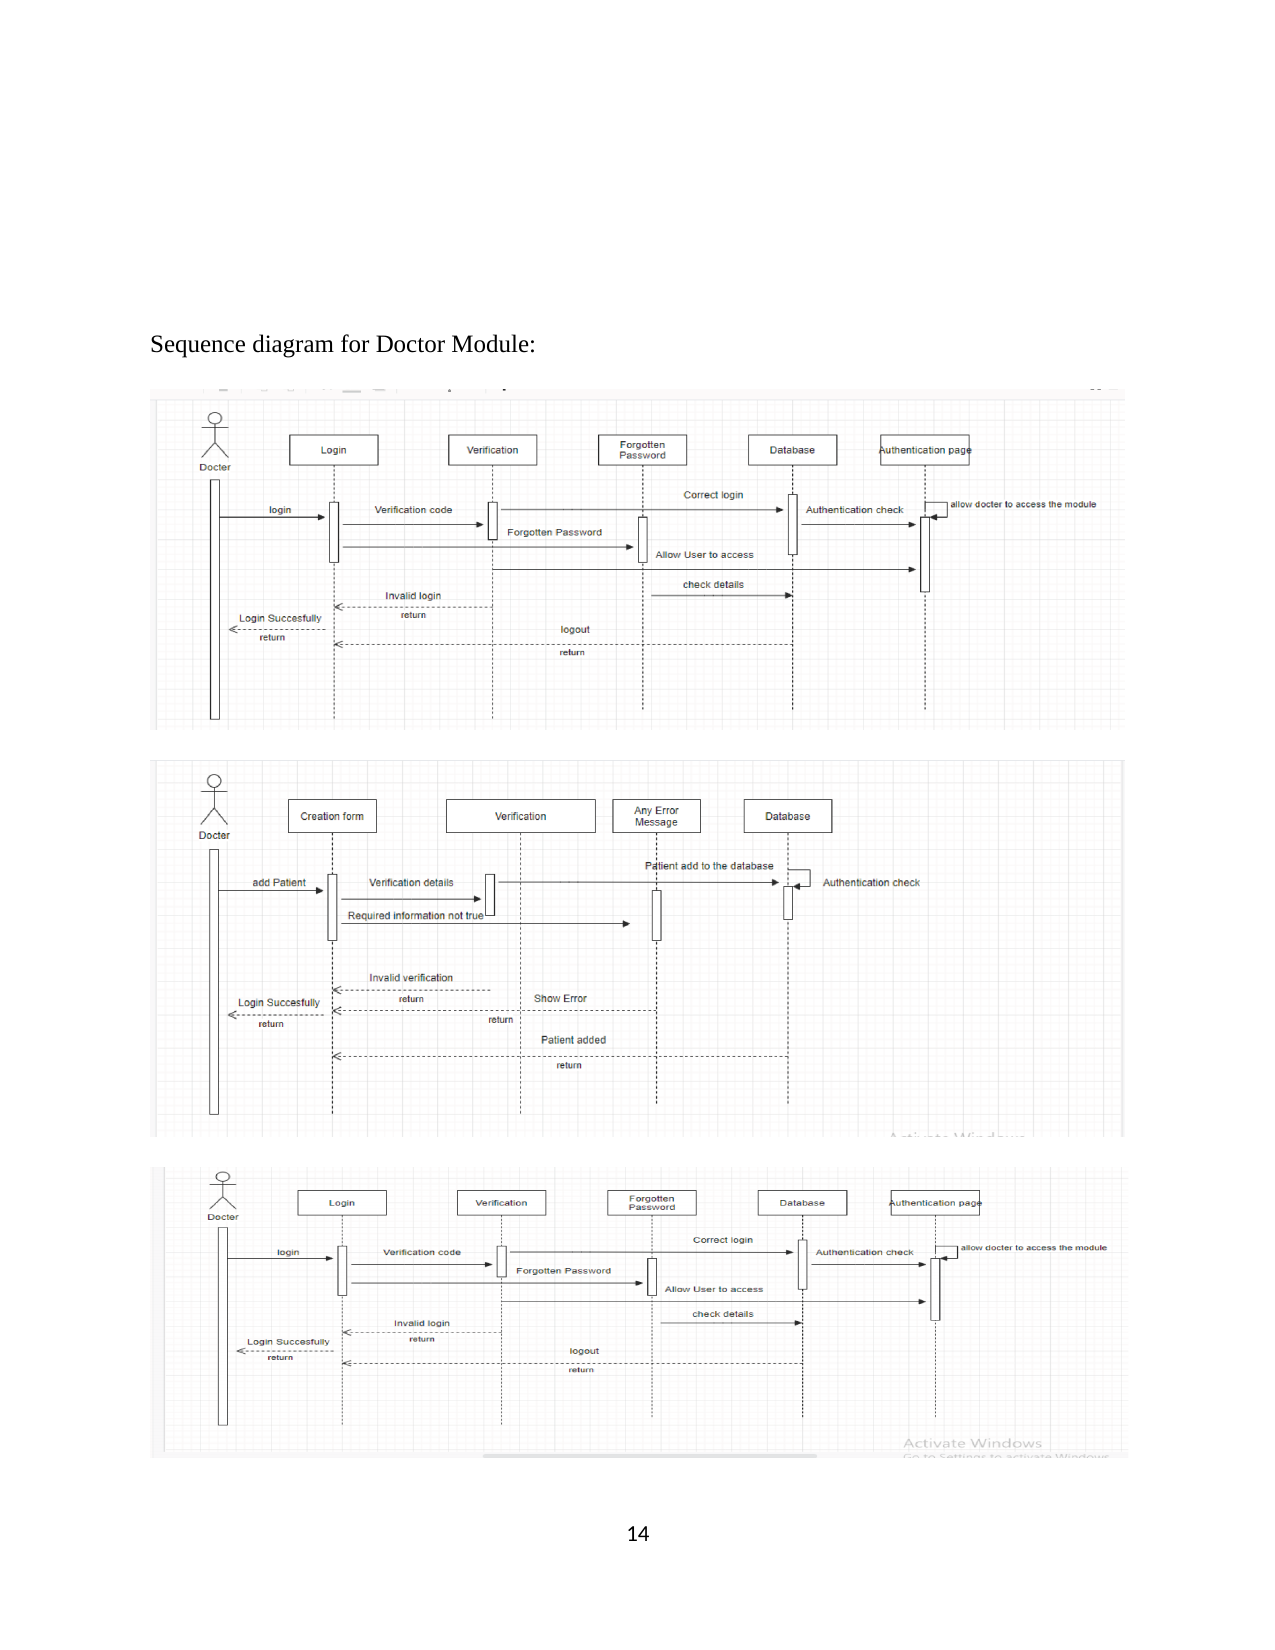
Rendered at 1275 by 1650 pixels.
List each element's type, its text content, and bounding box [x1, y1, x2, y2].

picture [150, 1167, 1129, 1458]
picture [150, 389, 1125, 730]
picture [150, 760, 1125, 1137]
text Sequence diagram for Doctor Module: [150, 329, 1125, 358]
